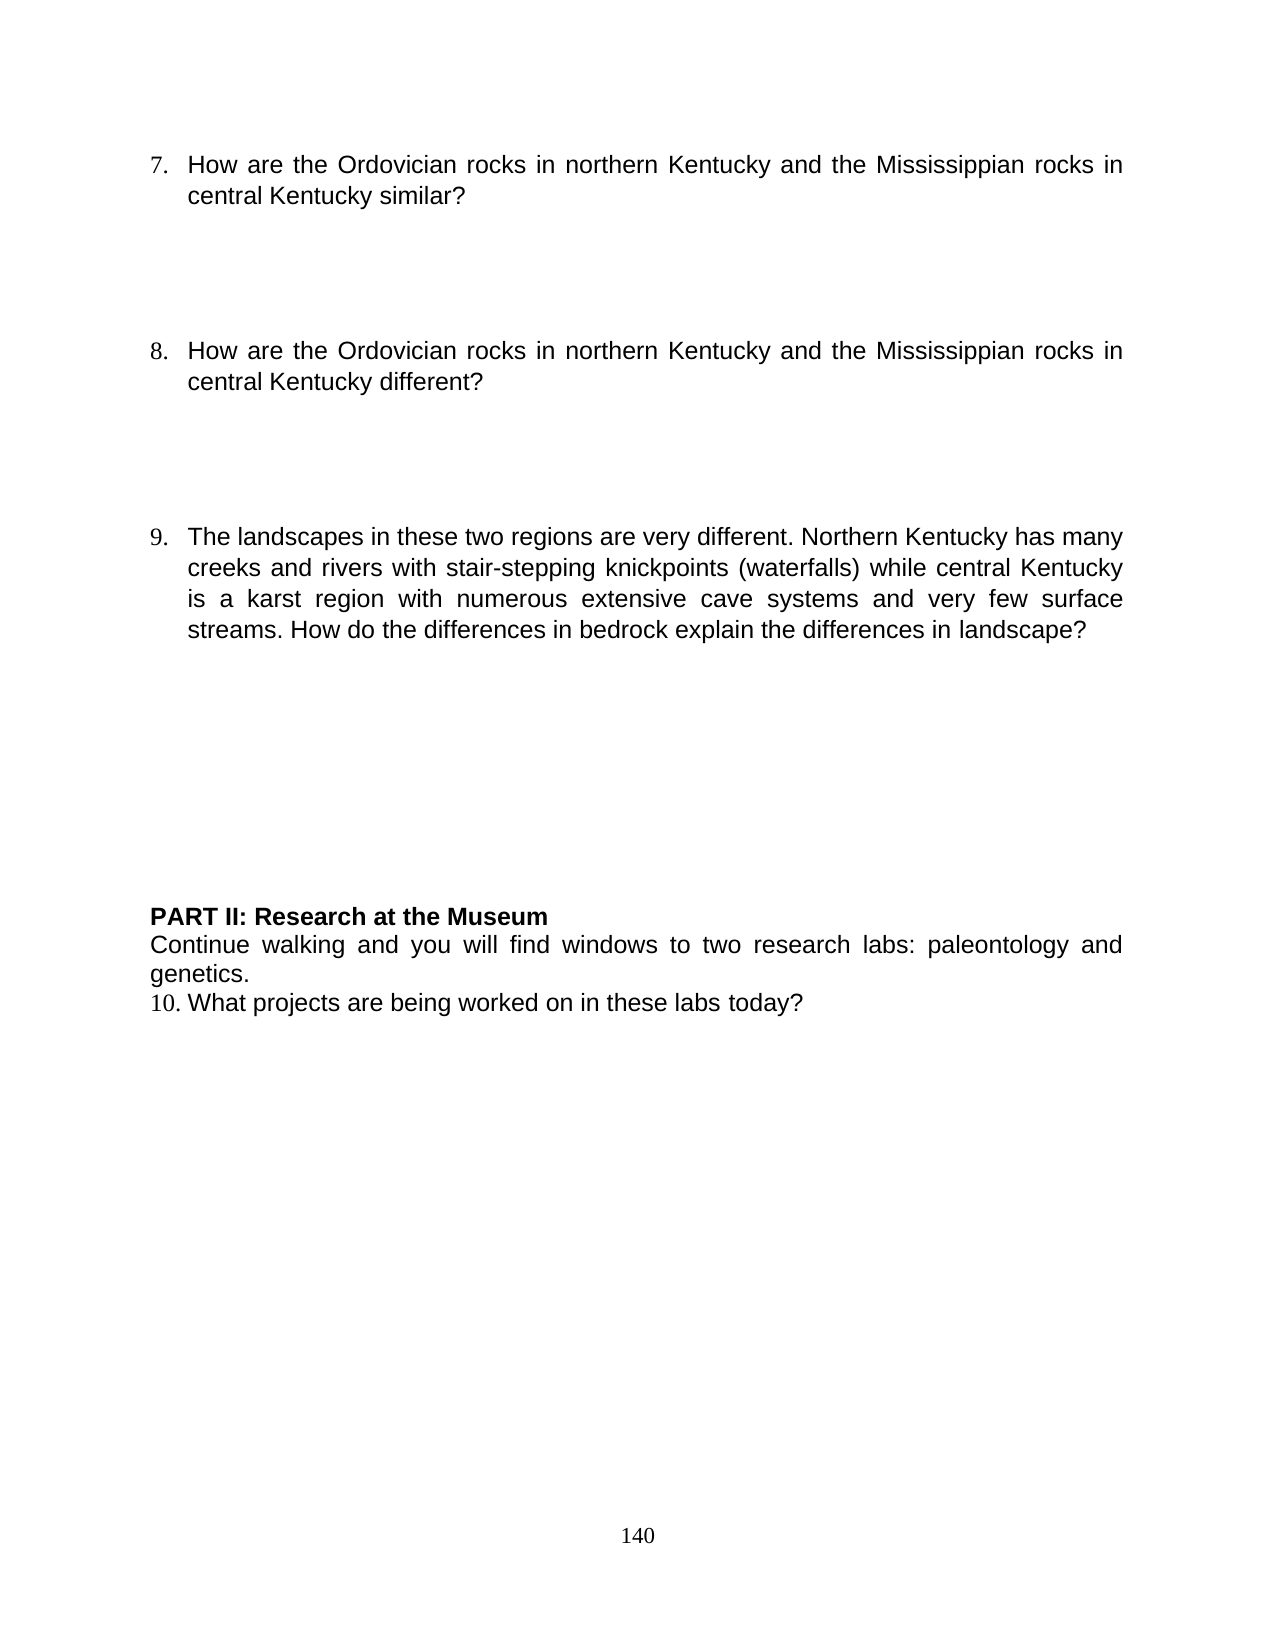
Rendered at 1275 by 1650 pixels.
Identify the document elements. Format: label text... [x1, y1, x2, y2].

subtitle PART II: Research at the Museum [150, 902, 1125, 931]
list How are the Ordovician rocks in northern Kentucky and the Mississippian rocks in central Kentucky different? [150, 336, 1125, 396]
list How are the Ordovician rocks in northern Kentucky and the Mississippian rocks in central Kentucky similar? [150, 150, 1125, 210]
text Continue walking and you will find windows to two research labs: paleontology and genetics. [150, 931, 1125, 988]
list What projects are being worked on in these labs today? [150, 988, 1125, 1017]
list The landscapes in these two regions are very different. Northern Kentucky has many creeks and rivers with stair-stepping knickpoints (waterfalls) while central Kentucky is a karst region with numerous extensive cave systems and very few surface streams. How do the differences in bedrock explain the differences in landscape? [150, 522, 1125, 644]
